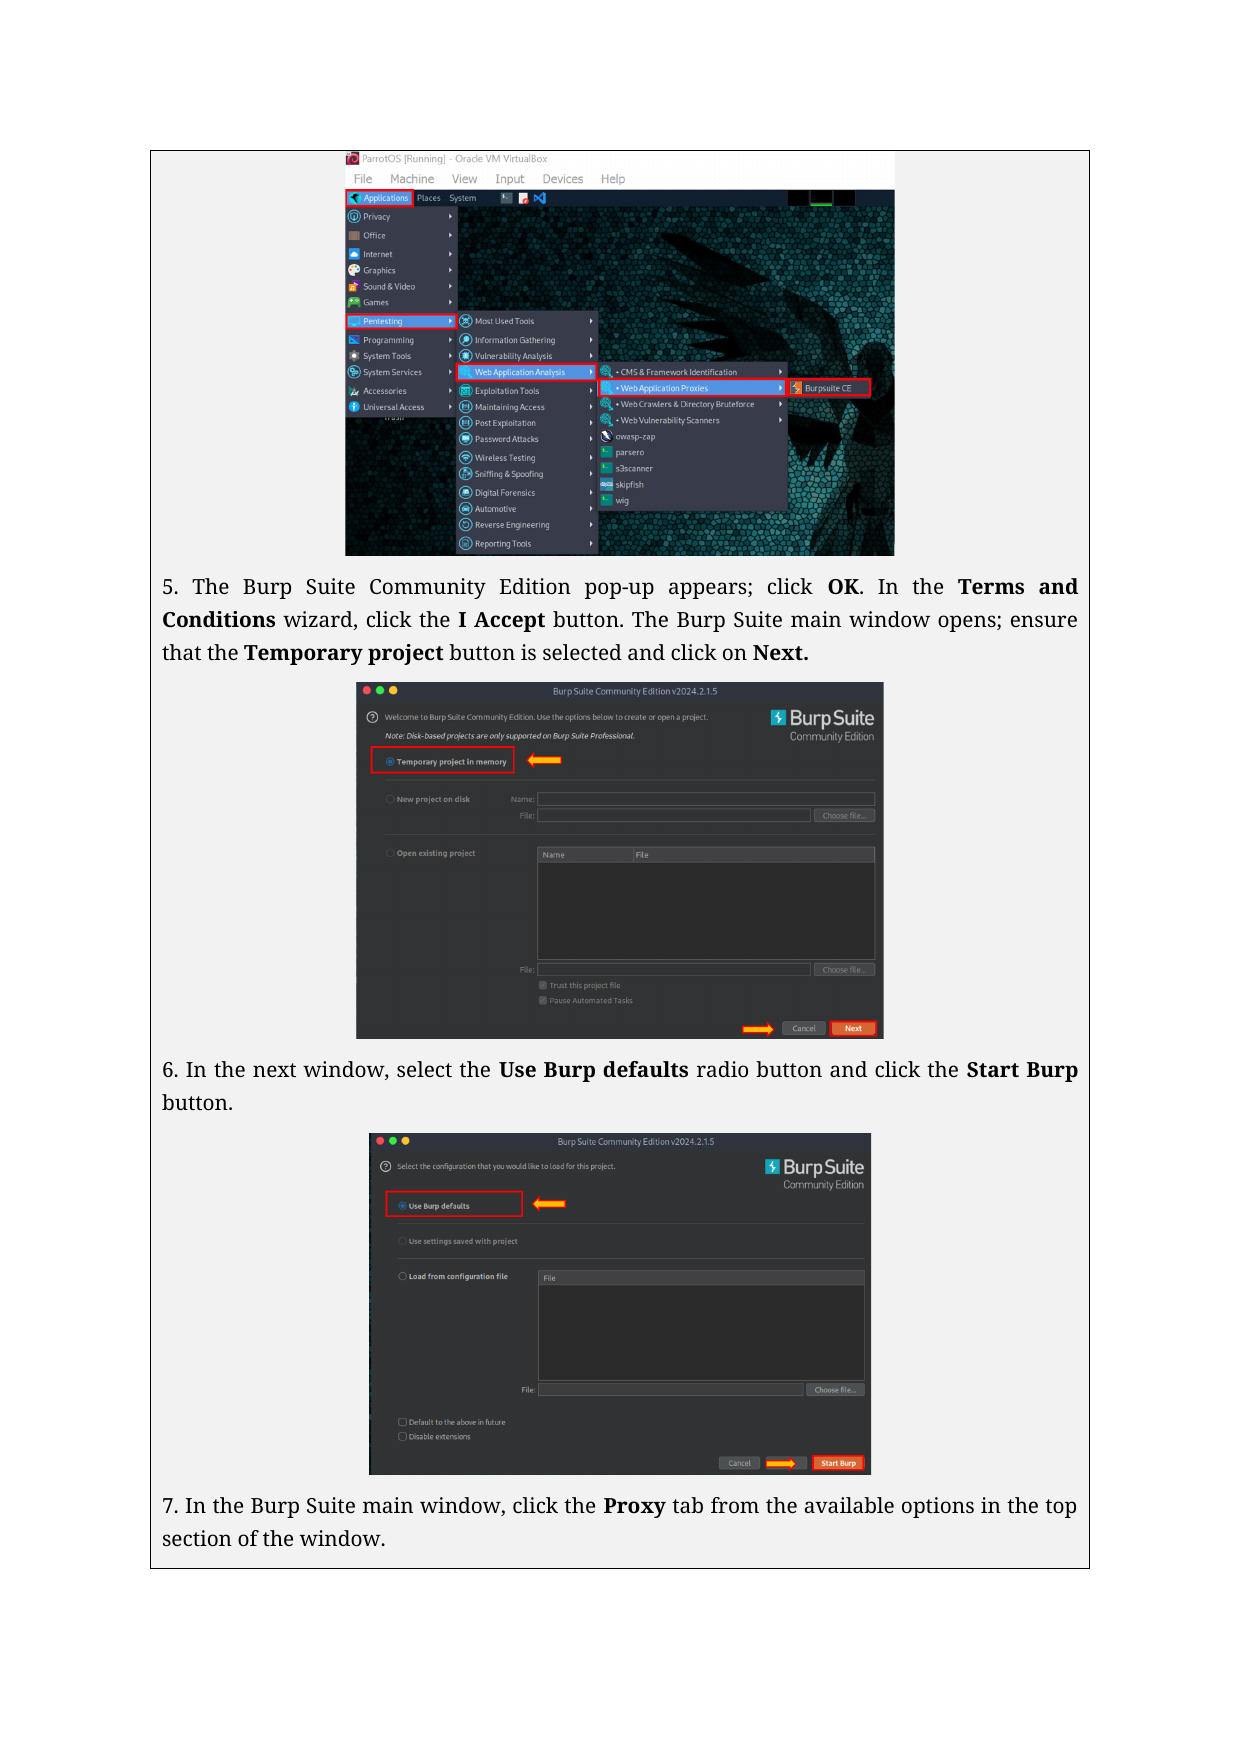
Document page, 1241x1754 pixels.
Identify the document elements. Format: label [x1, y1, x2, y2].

table_header [151, 151, 1089, 1568]
picture [345, 151, 895, 556]
picture [369, 1133, 872, 1475]
picture [356, 682, 884, 1039]
